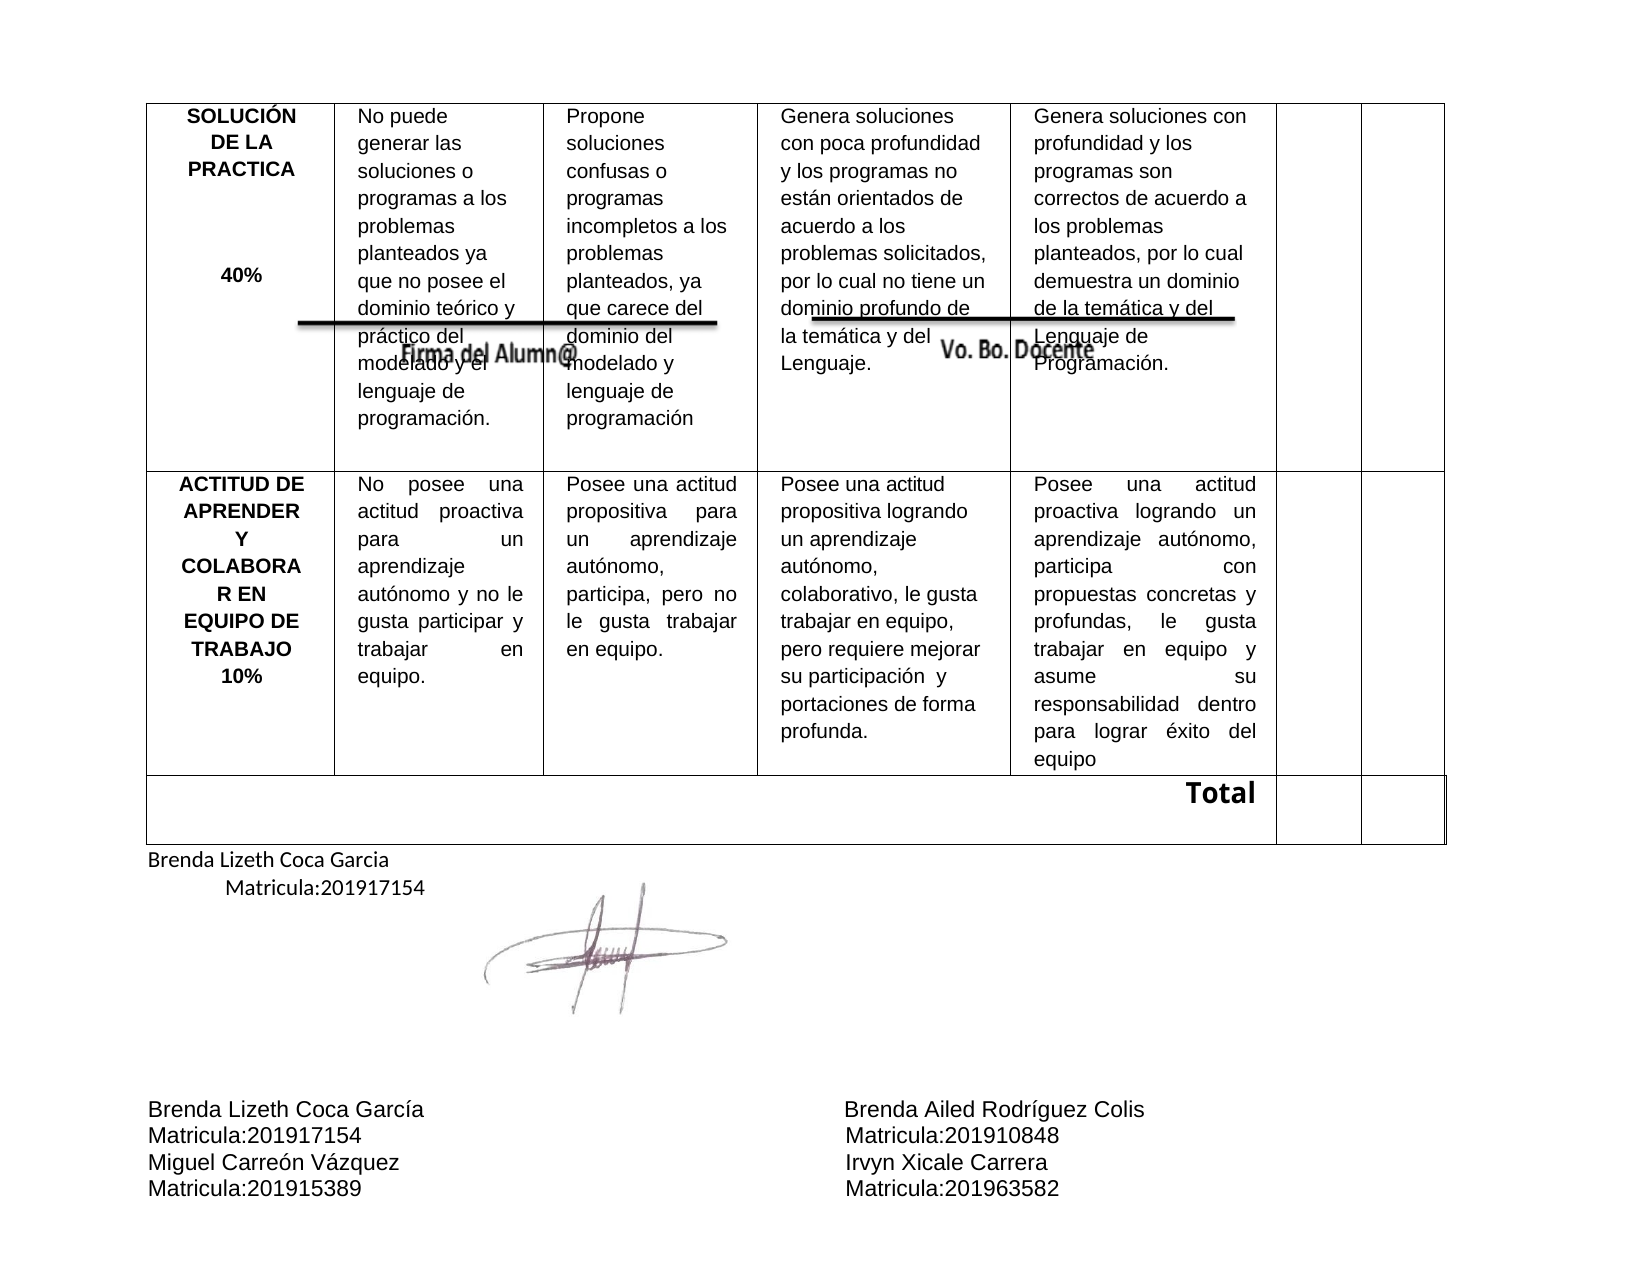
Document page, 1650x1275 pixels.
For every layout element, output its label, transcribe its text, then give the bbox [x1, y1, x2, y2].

table_cell [1362, 776, 1444, 844]
table_header SOLUCIÓN DE LA PRACTICA 40% [147, 104, 334, 471]
table_cell Posee una actitud propositiva logrando un aprendizaje autónomo, colaborativo, le gusta trabajar en equipo, pero requiere mejorar su participación y portaciones de forma profunda. [758, 472, 1010, 774]
table_cell [1277, 472, 1361, 774]
table_cell Posee una actitud proactiva logrando un aprendizaje autónomo, participa con propuestas concretas y profundas, le gusta trabajar en equipo y asume su responsabilidad dentro para lograr éxito del equipo [1011, 472, 1276, 774]
table_cell No posee una actitud proactiva para un aprendizaje autónomo y no le gusta participar y trabajar en equipo. [335, 472, 543, 774]
table_cell [1277, 776, 1361, 844]
table_cell Total [147, 776, 1276, 844]
table_cell [1362, 472, 1444, 774]
table_header [1362, 104, 1444, 471]
table_cell ACTITUD DE APRENDER Y COLABORAR EN EQUIPO DE TRABAJO 10% [147, 472, 334, 774]
table_cell Posee una actitud propositiva para un aprendizaje autónomo, participa, pero no le gusta trabajar en equipo. [544, 472, 757, 774]
table_header [1277, 104, 1361, 471]
table_header No puede generar las soluciones o programas a los problemas planteados ya que no posee el dominio teórico y práctico del modelado y el lenguaje de programación. [335, 104, 543, 471]
table_header Propone soluciones confusas o programas incompletos a los problemas planteados, ya que carece del dominio del modelado y lenguaje de programación [544, 104, 757, 471]
text Brenda Lizeth Coca Garcia Matricula:201917154 [148, 234, 1502, 901]
table_header Genera soluciones con profundidad y los programas son correctos de acuerdo a los problemas planteados, por lo cual demuestra un dominio de la temática y del Lenguaje de Programación. [1011, 104, 1276, 471]
table_header Genera soluciones con poca profundidad y los programas no están orientados de acuerdo a los problemas solicitados, por lo cual no tiene un dominio profundo de la temática y del Lenguaje. [758, 104, 1010, 471]
picture [480, 901, 732, 1017]
